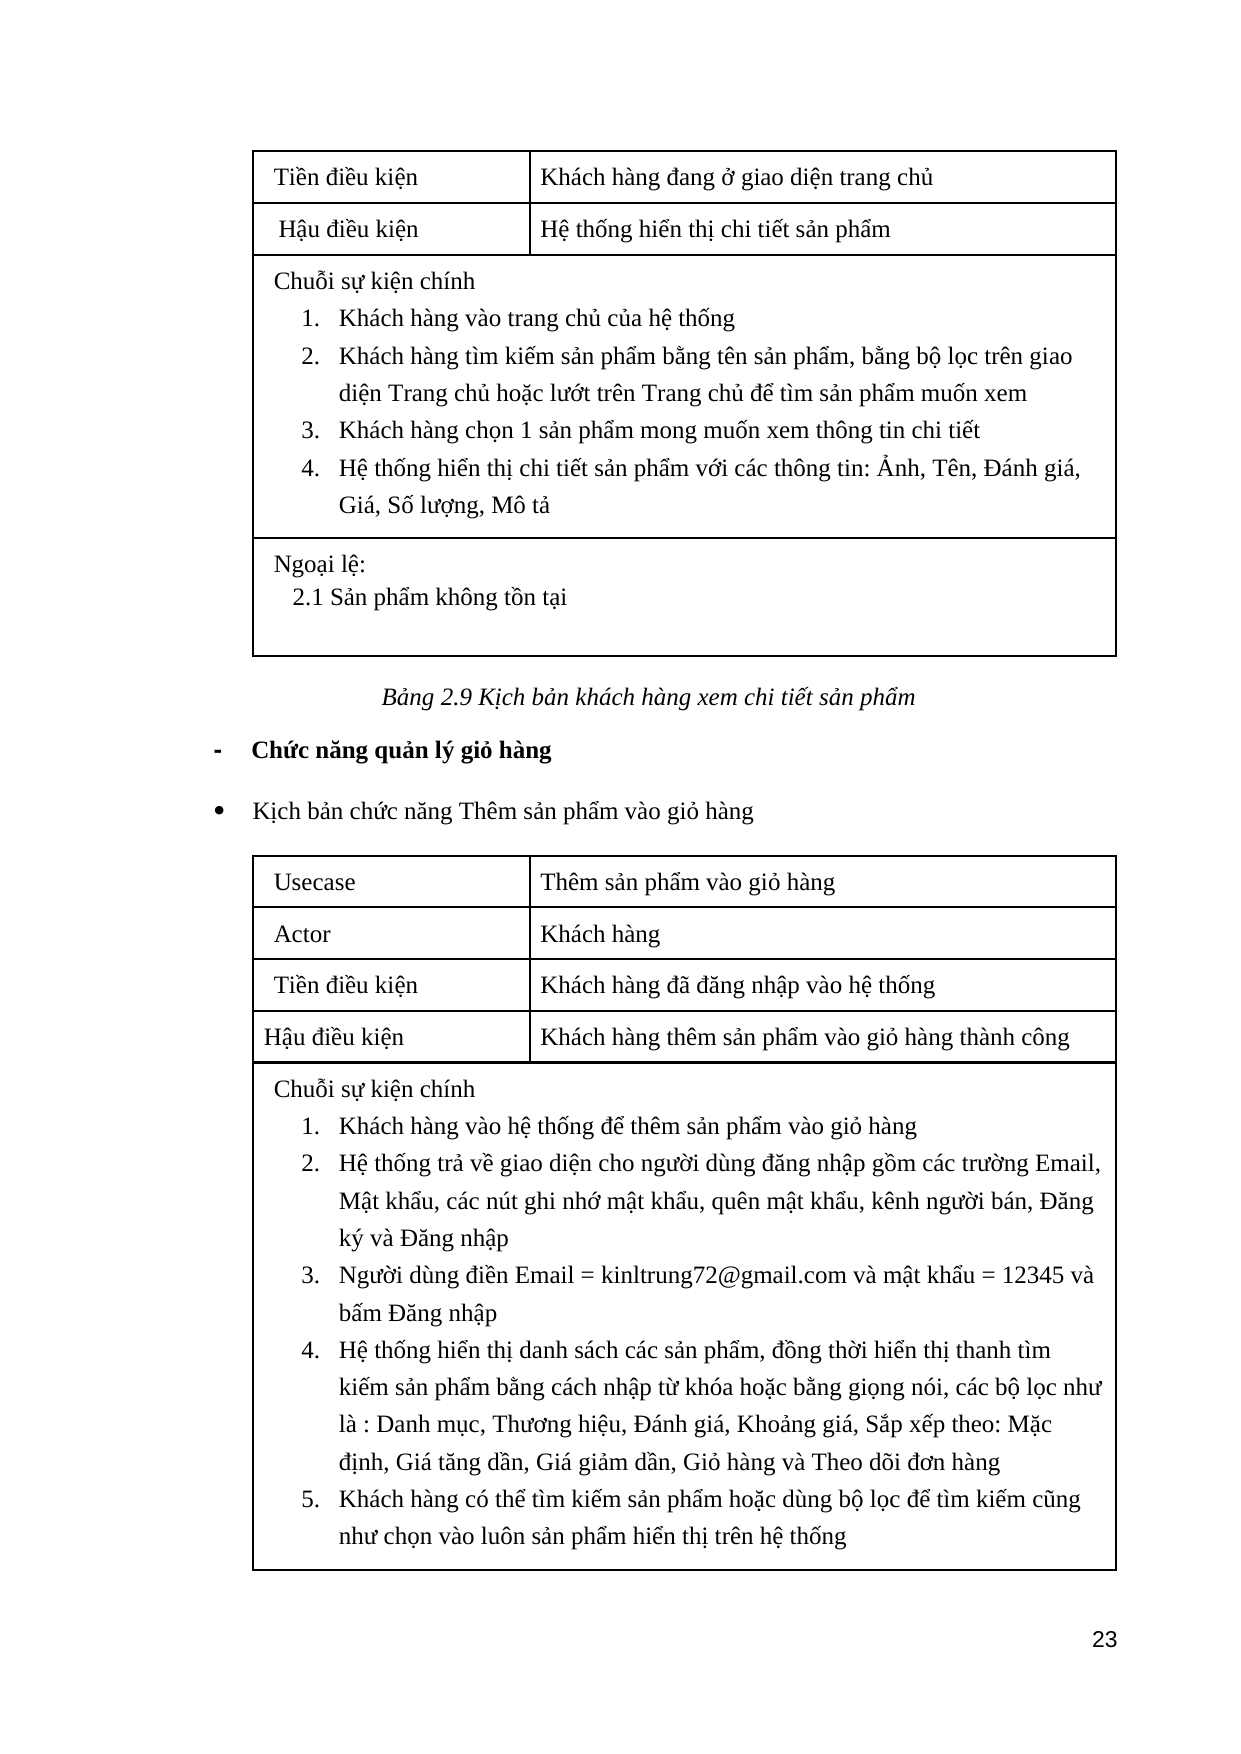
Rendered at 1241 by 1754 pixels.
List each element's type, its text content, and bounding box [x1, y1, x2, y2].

list Chức năng quản lý giỏ hàng [213, 731, 1122, 765]
list Kịch bản chức năng Thêm sản phẩm vào giỏ hàng [215, 796, 1122, 825]
table_cell Khách hàng đã đăng nhập vào hệ thống [531, 960, 1115, 1009]
table_header Usecase [254, 857, 529, 906]
table_cell Hậu điều kiện [254, 204, 529, 254]
table_cell Hậu điều kiện [254, 1012, 529, 1061]
table_cell Chuỗi sự kiện chính Khách hàng vào trang chủ của hệ thống Khách hàng tìm kiếm sản phẩm bằng tên sản phẩm, bằng bộ lọc trên giao diện Trang chủ hoặc lướt trên Trang chủ để tìm sản phẩm muốn xem Khách hàng chọn 1 sản phẩm mong muốn xem thông tin chi tiết Hệ thống hiển thị chi tiết sản phẩm với các thông tin: Ảnh, Tên, Đánh giá, Giá, Số lượng, Mô tả [254, 256, 1115, 537]
text Bảng 2.9 Kịch bản khách hàng xem chi tiết sản phẩm [177, 682, 1122, 710]
table_cell Tiền điều kiện [254, 960, 529, 1009]
table_cell Hệ thống hiển thị chi tiết sản phẩm [531, 204, 1115, 254]
table_cell Ngoại lệ: 2.1 Sản phẩm không tồn tại [254, 539, 1115, 654]
table_cell Actor [254, 908, 529, 958]
table_cell Tiền điều kiện [254, 152, 529, 202]
table_header Thêm sản phẩm vào giỏ hàng [531, 857, 1115, 906]
table_cell Khách hàng thêm sản phẩm vào giỏ hàng thành công [531, 1012, 1115, 1061]
table_cell Khách hàng đang ở giao diện trang chủ [531, 152, 1115, 202]
table_cell Khách hàng [531, 908, 1115, 958]
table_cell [254, 1064, 1115, 1568]
